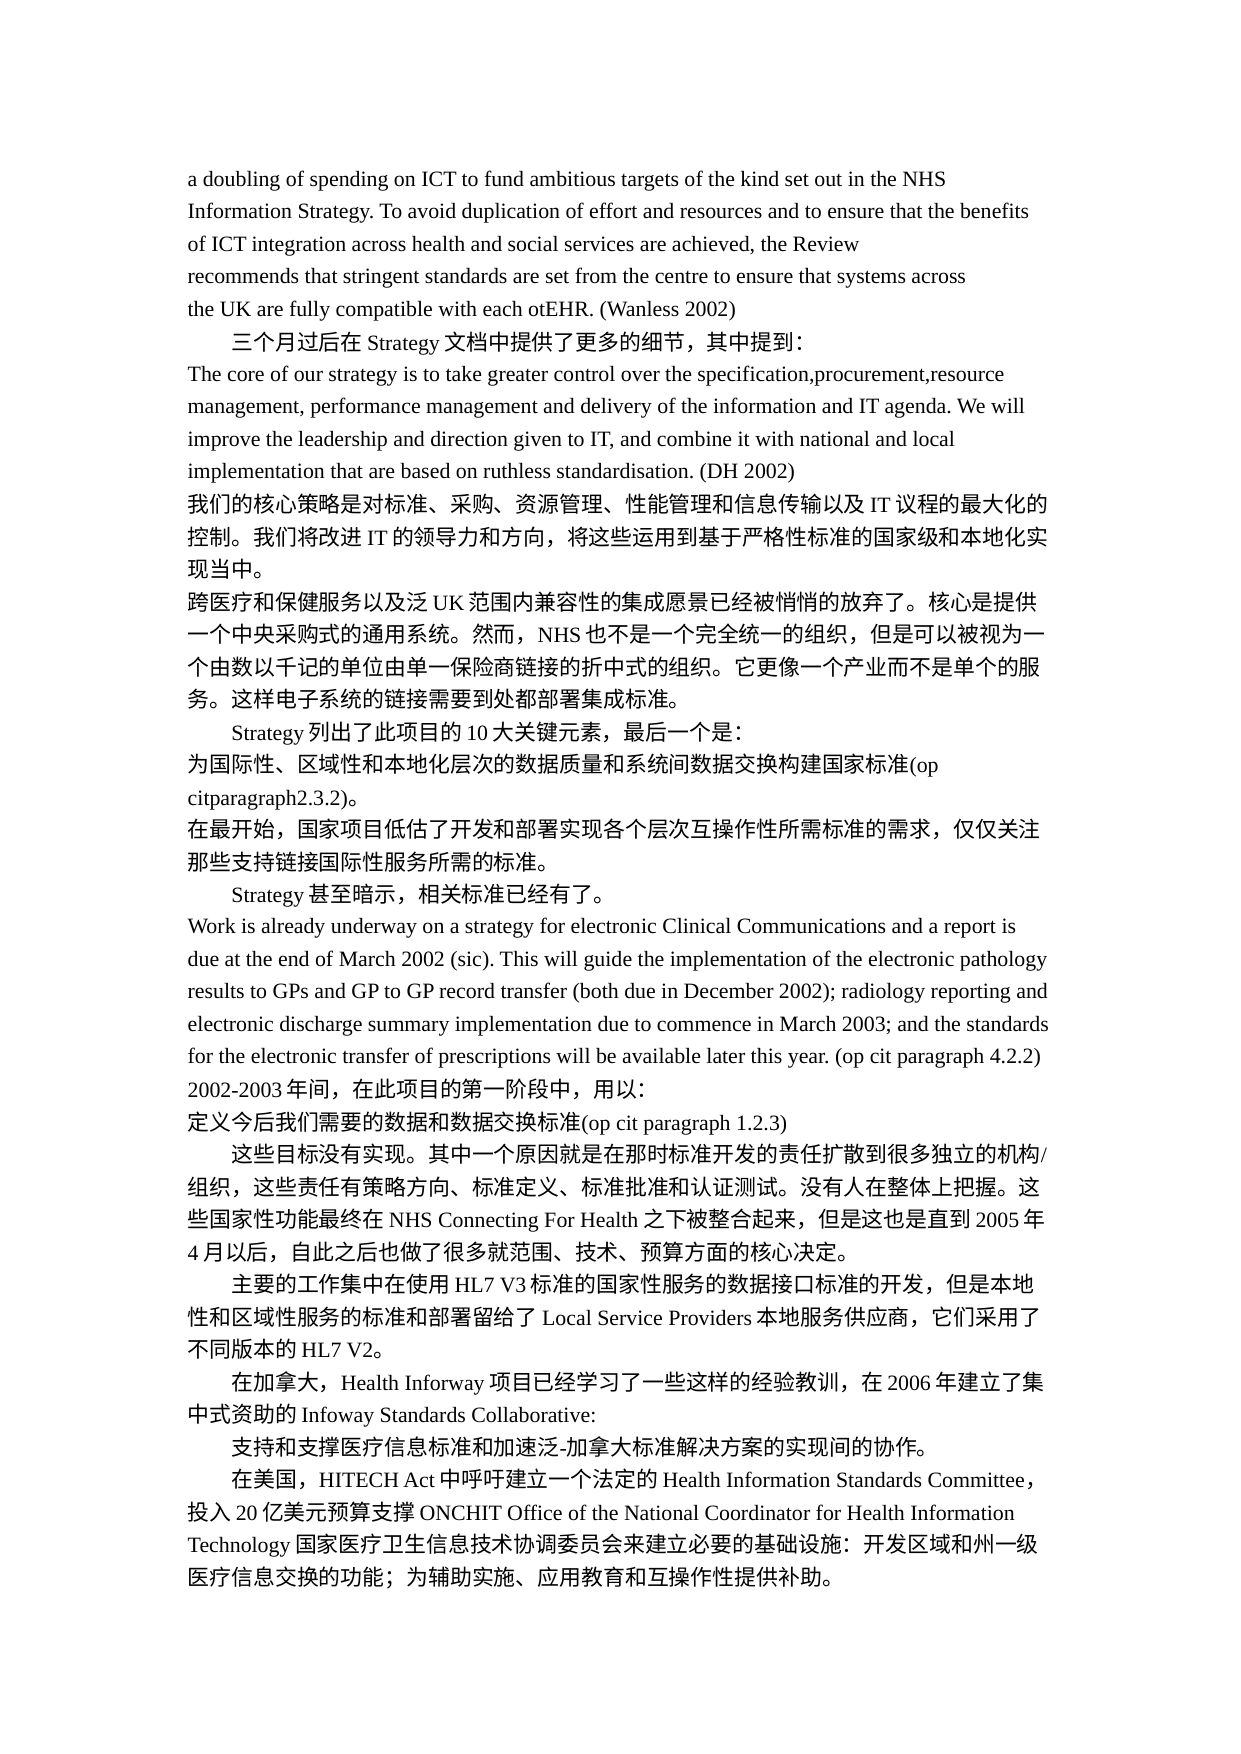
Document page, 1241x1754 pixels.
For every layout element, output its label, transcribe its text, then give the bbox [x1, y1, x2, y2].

text 定义今后我们需要的数据和数据交换标准(op cit paragraph 1.2.3) [187, 1104, 1053, 1137]
text recommends that stringent standards are set from the centre to ensure that systems across [187, 259, 1053, 292]
text 支持和支撑医疗信息标准和加速泛-加拿大标准解决方案的实现间的协作。 [187, 1429, 1053, 1462]
text 2002-2003年间，在此项目的第一阶段中，用以： [187, 1072, 1053, 1104]
text Work is already underway on a strategy for electronic Clinical Communications and a report is due at the end of March 2002 (sic). This will guide the implementation of the electronic pathology results to GPs and GP to GP record transfer (both due in December 2002); radiology reporting and electronic discharge summary implementation due to commence in March 2003; and the standards for the electronic transfer of prescriptions will be available later this year. (op cit paragraph 4.2.2) [187, 909, 1053, 1072]
text a doubling of spending on ICT to fund ambitious targets of the kind set out in the NHS Information Strategy. To avoid duplication of effort and resources and to ensure that the benefits of ICT integration across health and social services are achieved, the Review [187, 162, 1053, 259]
text 跨医疗和保健服务以及泛UK范围内兼容性的集成愿景已经被悄悄的放弃了。核心是提供一个中央采购式的通用系统。然而，NHS也不是一个完全统一的组织，但是可以被视为一个由数以千记的单位由单一保险商链接的折中式的组织。它更像一个产业而不是单个的服务。这样电子系统的链接需要到处都部署集成标准。 [187, 584, 1053, 714]
text the UK are fully compatible with each otEHR. (Wanless 2002) [187, 292, 1053, 324]
text 为国际性、区域性和本地化层次的数据质量和系统间数据交换构建国家标准(op citparagraph2.3.2)。 [187, 747, 1053, 812]
text 在美国，HITECH Act中呼吁建立一个法定的Health Information Standards Committee，投入20亿美元预算支撑ONCHIT Office of the National Coordinator for Health Information Technology国家医疗卫生信息技术协调委员会来建立必要的基础设施：开发区域和州一级医疗信息交换的功能；为辅助实施、应用教育和互操作性提供补助。 [187, 1462, 1053, 1592]
text 在加拿大，Health Inforway项目已经学习了一些这样的经验教训，在2006年建立了集中式资助的Infoway Standards Collaborative: [187, 1364, 1053, 1429]
text 三个月过后在Strategy文档中提供了更多的细节，其中提到： [187, 324, 1053, 357]
text Strategy甚至暗示，相关标准已经有了。 [187, 877, 1053, 909]
text The core of our strategy is to take greater control over the specification,procurement,resource management, performance management and delivery of the information and IT agenda. We will improve the leadership and direction given to IT, and combine it with national and local implementation that are based on ruthless standardisation. (DH 2002) [187, 357, 1053, 487]
text 这些目标没有实现。其中一个原因就是在那时标准开发的责任扩散到很多独立的机构/组织，这些责任有策略方向、标准定义、标准批准和认证测试。没有人在整体上把握。这些国家性功能最终在NHS Connecting For Health之下被整合起来，但是这也是直到2005年4月以后，自此之后也做了很多就范围、技术、预算方面的核心决定。 [187, 1137, 1053, 1267]
text 在最开始，国家项目低估了开发和部署实现各个层次互操作性所需标准的需求，仅仅关注那些支持链接国际性服务所需的标准。 [187, 812, 1053, 877]
text 主要的工作集中在使用HL7 V3标准的国家性服务的数据接口标准的开发，但是本地性和区域性服务的标准和部署留给了Local Service Providers本地服务供应商，它们采用了不同版本的HL7 V2。 [187, 1267, 1053, 1364]
text 我们的核心策略是对标准、采购、资源管理、性能管理和信息传输以及IT议程的最大化的控制。我们将改进IT的领导力和方向，将这些运用到基于严格性标准的国家级和本地化实现当中。 [187, 487, 1053, 584]
text Strategy列出了此项目的10大关键元素，最后一个是： [187, 714, 1053, 747]
